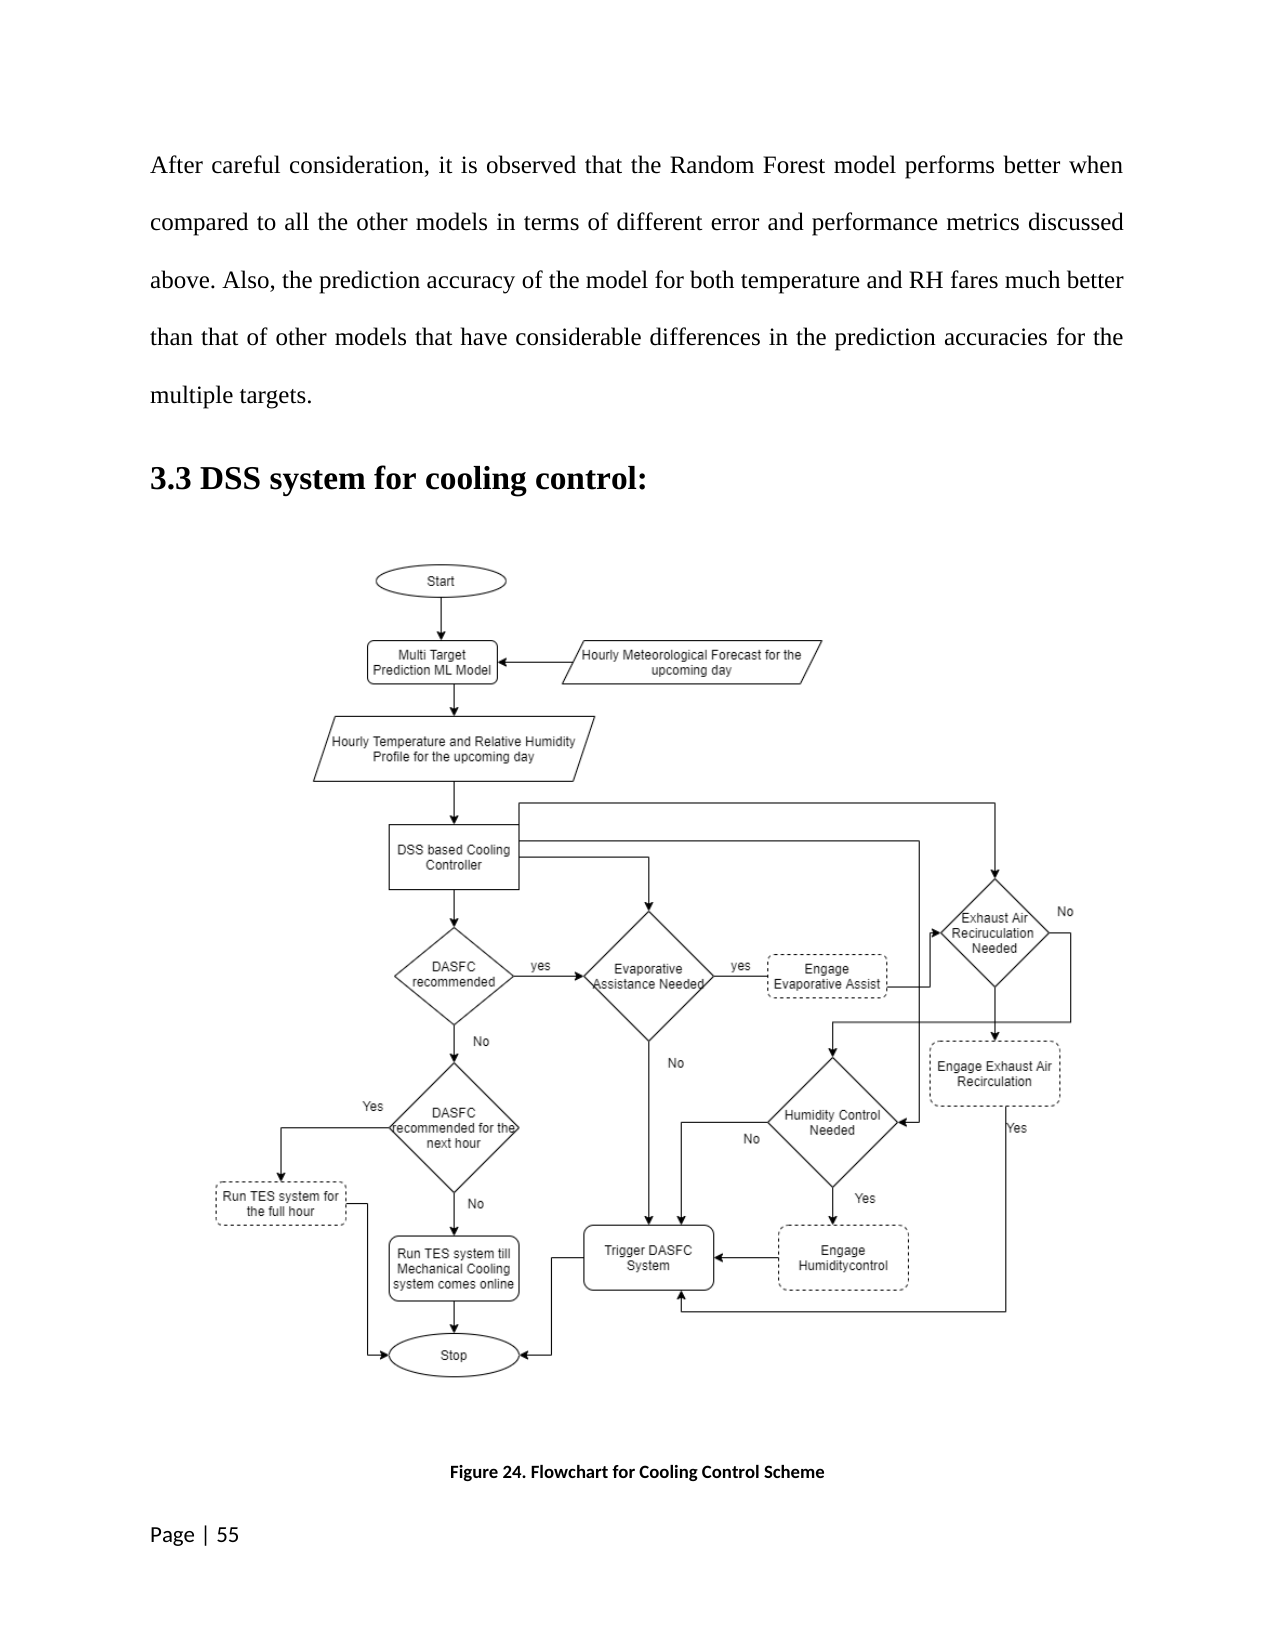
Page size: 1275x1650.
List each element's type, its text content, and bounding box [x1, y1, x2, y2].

subtitle 3.3 DSS system for cooling control: [150, 458, 1125, 497]
text After careful consideration, it is observed that the Random Forest model performs better when compared to all the other models in terms of different error and performance metrics discussed above. Also, the prediction accuracy of the model for both temperature and RH fares much better than that of other models that have considerable differences in the prediction accuracies for the multiple targets. [150, 150, 1125, 409]
text Figure 24. Flowchart for Cooling Control Scheme [150, 1461, 1125, 1484]
picture [181, 535, 1094, 1412]
